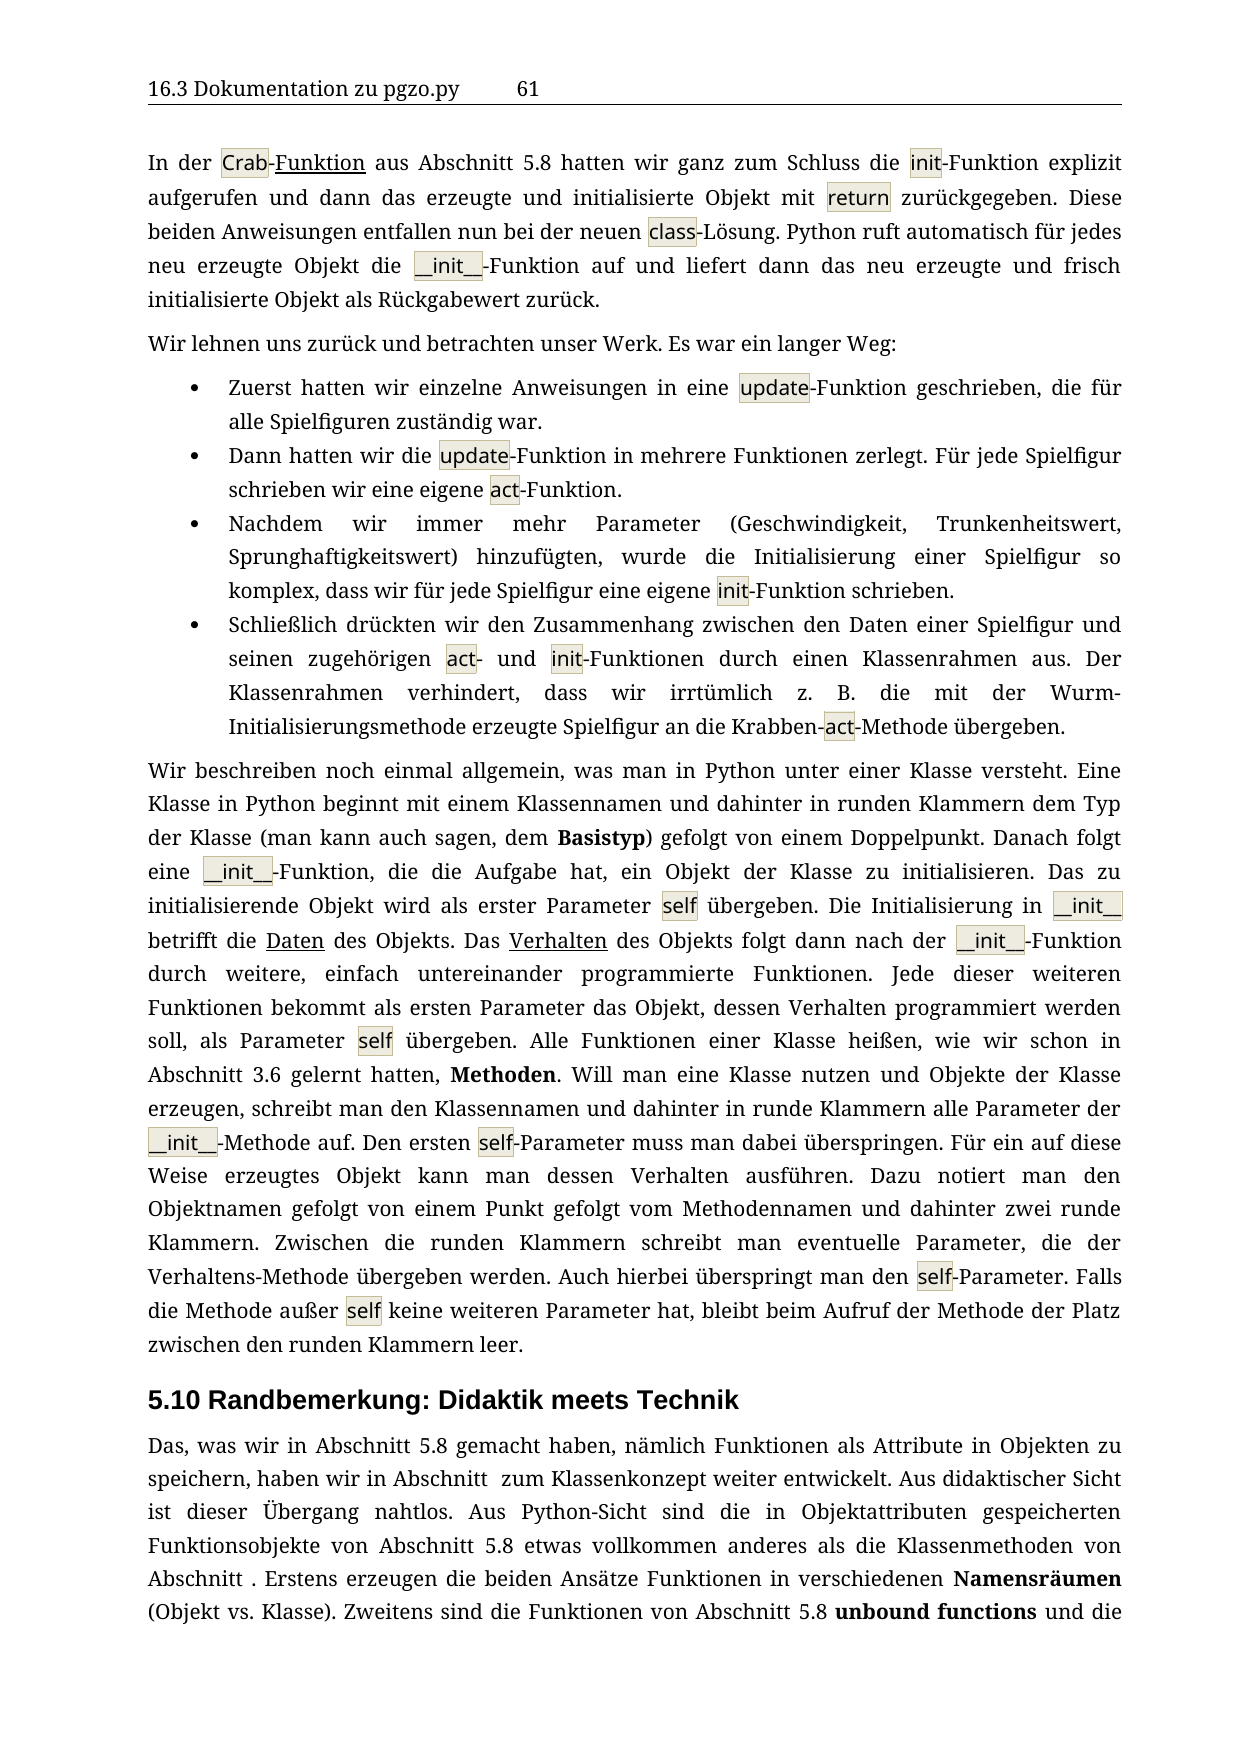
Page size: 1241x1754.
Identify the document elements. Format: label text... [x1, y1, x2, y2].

list Schließlich drückten wir den Zusammenhang zwischen den Daten einer Spielfigur und seinen zugehörigen act- und init-Funktionen durch einen Klassenrahmen aus. Der Klassenrahmen verhindert, dass wir irrtümlich z. B. die mit der Wurm-Initialisierungsmethode erzeugte Spielfigur an die Krabben-act-Methode übergeben. [191, 610, 1122, 741]
list Nachdem wir immer mehr Parameter (Geschwindigkeit, Trunkenheitswert, Sprunghaftigkeitswert) hinzufügten, wurde die Initialisierung einer Spielfigur so komplex, dass wir für jede Spielfigur eine eigene init-Funktion schrieben. [191, 509, 1122, 605]
list Zuerst hatten wir einzelne Anweisungen in eine update-Funktion geschrieben, die für alle Spielfiguren zuständig war. [191, 373, 1122, 435]
text In der Crab-Funktion aus Abschnitt 5.8 hatten wir ganz zum Schluss die init-Funktion explizit aufgerufen und dann das erzeugte und initialisierte Objekt mit return zurückgegeben. Diese beiden Anweisungen entfallen nun bei der neuen class-Lösung. Python ruft automatisch für jedes neu erzeugte Objekt die __init__-Funktion auf und liefert dann das neu erzeugte und frisch initialisierte Objekt als Rückgabewert zurück. [148, 148, 1122, 314]
text Wir lehnen uns zurück und betrachten unser Werk. Es war ein langer Weg: [148, 329, 1122, 357]
list Dann hatten wir die update-Funktion in mehrere Funktionen zerlegt. Für jede Spielfigur schrieben wir eine eigene act-Funktion. [191, 440, 1122, 504]
text Wir beschreiben noch einmal allgemein, was man in Python unter einer Klasse versteht. Eine Klasse in Python beginnt mit einem Klassennamen und dahinter in runden Klammern dem Typ der Klasse (man kann auch sagen, dem Basistyp) gefolgt von einem Doppelpunkt. Danach folgt eine __init__-Funktion, die die Aufgabe hat, ein Objekt der Klasse zu initialisieren. Das zu initialisierende Objekt wird als erster Parameter self übergeben. Die Initialisierung in __init__ betrifft die Daten des Objekts. Das Verhalten des Objekts folgt dann nach der __init__-Funktion durch weitere, einfach untereinander programmierte Funktionen. Jede dieser weiteren Funktionen bekommt als ersten Parameter das Objekt, dessen Verhalten programmiert werden soll, als Parameter self übergeben. Alle Funktionen einer Klasse heißen, wie wir schon in Abschnitt 3.6 gelernt hatten, Methoden. Will man eine Klasse nutzen und Objekte der Klasse erzeugen, schreibt man den Klassennamen und dahinter in runde Klammern alle Parameter der __init__-Methode auf. Den ersten self-Parameter muss man dabei überspringen. Für ein auf diese Weise erzeugtes Objekt kann man dessen Verhalten ausführen. Dazu notiert man den Objektnamen gefolgt von einem Punkt gefolgt vom Methodennamen und dahinter zwei runde Klammern. Zwischen die runden Klammern schreibt man eventuelle Parameter, die der Verhaltens-Methode übergeben werden. Auch hierbei überspringt man den self-Parameter. Falls die Methode außer self keine weiteren Parameter hat, bleibt beim Aufruf der Methode der Platz zwischen den runden Klammern leer. [148, 756, 1122, 1358]
subtitle Randbemerkung: Didaktik meets Technik [148, 1384, 1122, 1415]
